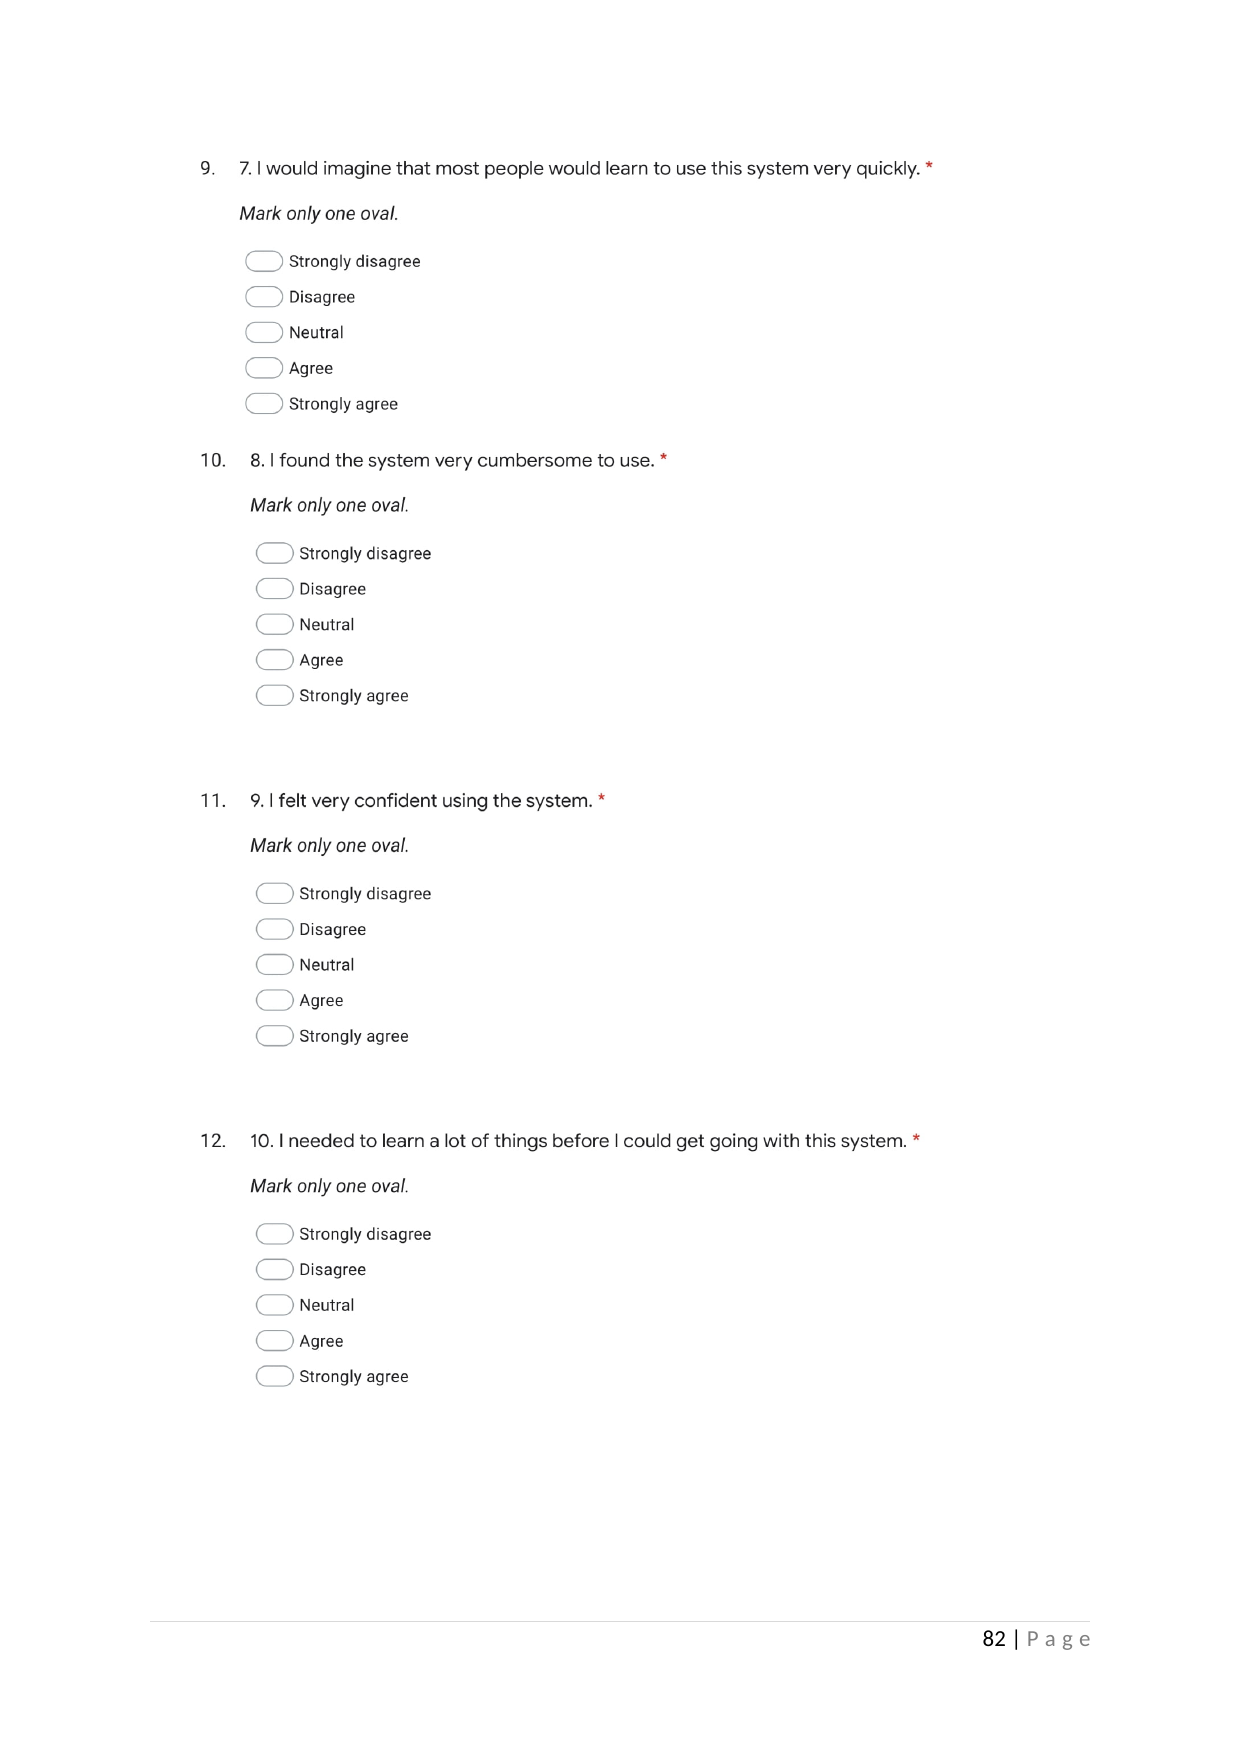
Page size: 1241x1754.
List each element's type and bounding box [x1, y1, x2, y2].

picture [150, 427, 1091, 1395]
picture [150, 150, 1091, 426]
